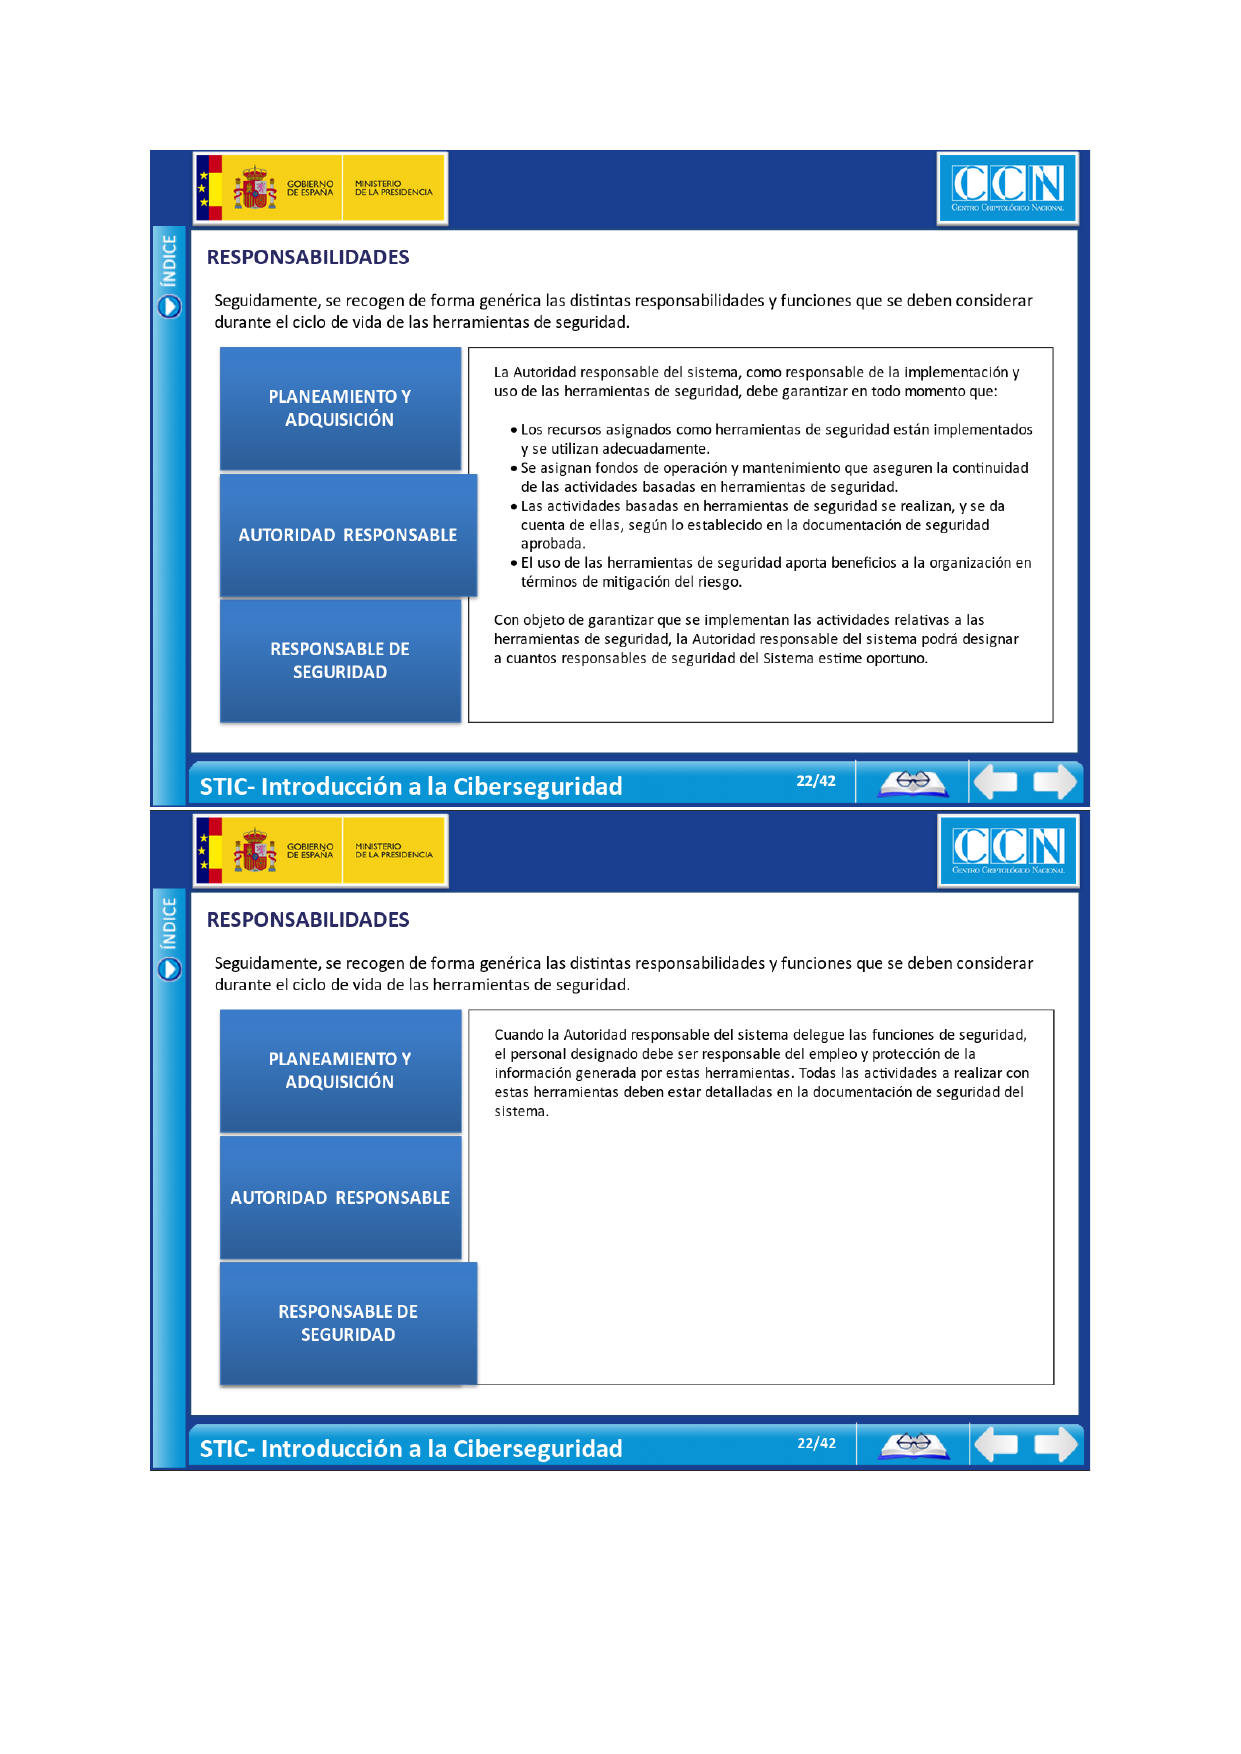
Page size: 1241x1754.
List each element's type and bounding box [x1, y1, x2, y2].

picture [150, 150, 1091, 807]
picture [150, 810, 1091, 1471]
